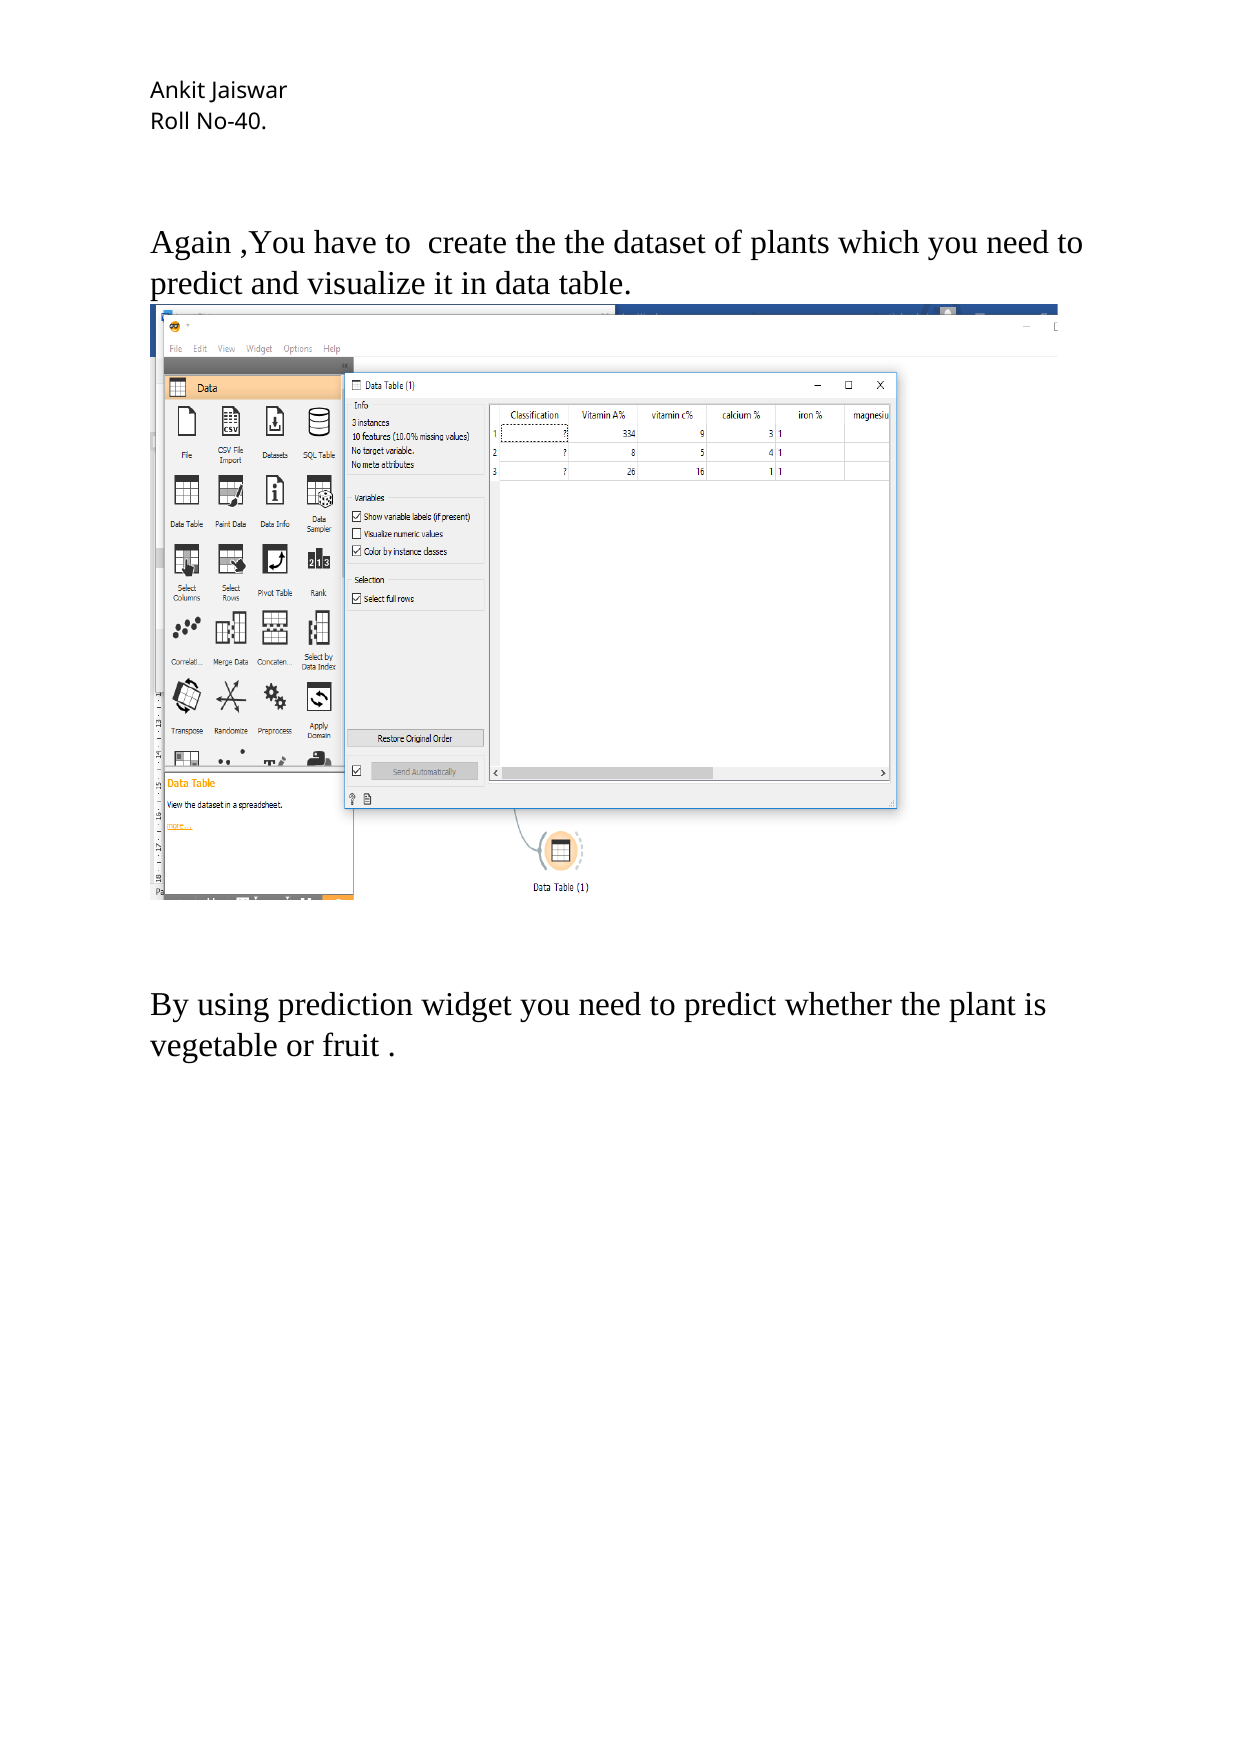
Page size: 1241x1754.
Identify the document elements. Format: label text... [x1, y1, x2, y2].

text By using prediction widget you need to predict whether the plant is vegetable or fruit . [150, 984, 1090, 1064]
picture [150, 304, 1058, 900]
